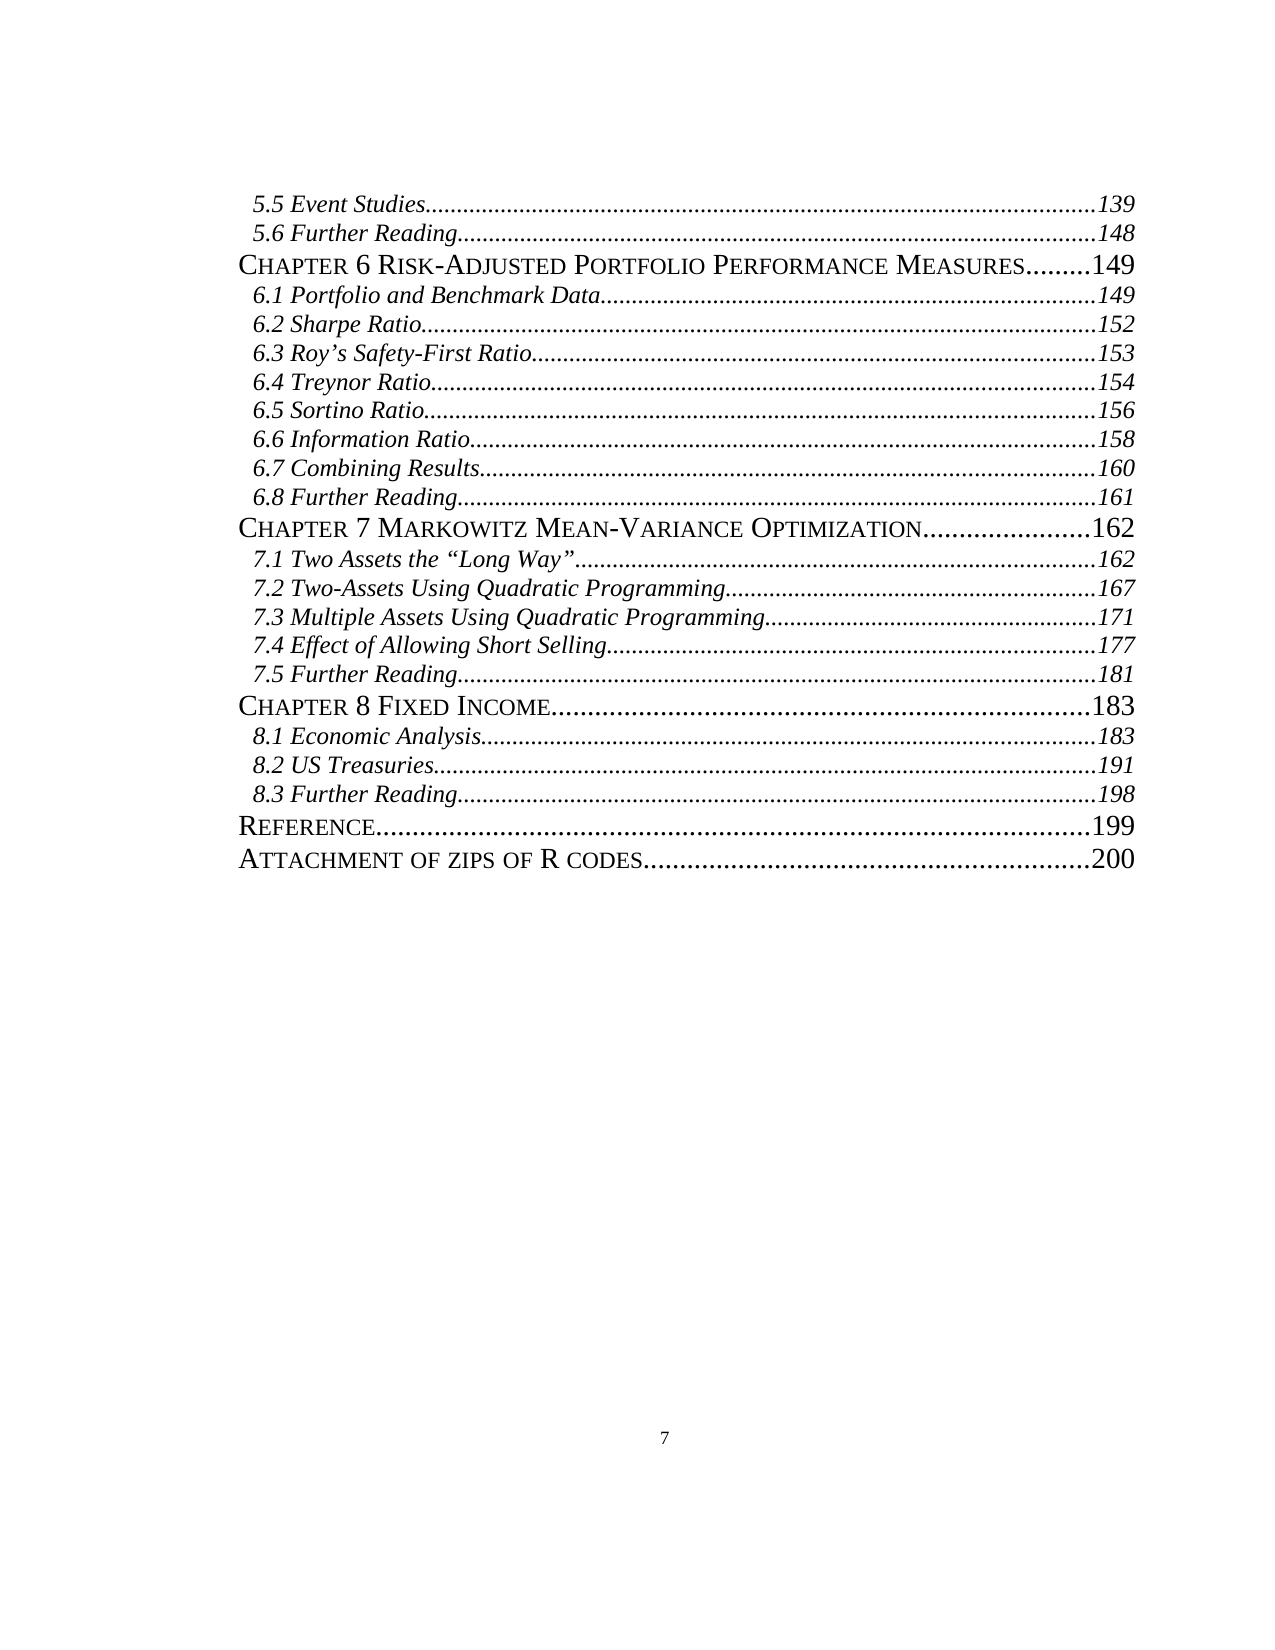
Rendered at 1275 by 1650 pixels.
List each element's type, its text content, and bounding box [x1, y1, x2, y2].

text 8.3 Further Reading 198 [202, 779, 1135, 808]
text 8.2 US Treasuries 191 [202, 750, 1135, 779]
text 7.5 Further Reading 181 [202, 659, 1135, 688]
text Chapter 6 Risk-Adjusted Portfolio Performance Measures 149 [179, 247, 1135, 281]
text 6.4 Treynor Ratio 154 [202, 367, 1135, 396]
text 6.7 Combining Results 160 [202, 453, 1135, 482]
text 7.4 Effect of Allowing Short Selling 177 [202, 630, 1135, 659]
text 7.1 Two Assets the “Long Way” 162 [202, 544, 1135, 573]
text 6.3 Roy’s Safety-First Ratio 153 [202, 338, 1135, 367]
text 6.1 Portfolio and Benchmark Data 149 [202, 281, 1135, 309]
text Chapter 7 Markowitz Mean-Variance Optimization 162 [179, 511, 1135, 544]
text 7.2 Two-Assets Using Quadratic Programming 167 [202, 573, 1135, 602]
text Chapter 8 Fixed Income 183 [179, 688, 1135, 721]
text 6.2 Sharpe Ratio 152 [202, 309, 1135, 338]
text 6.8 Further Reading 161 [202, 482, 1135, 511]
text 7.3 Multiple Assets Using Quadratic Programming 171 [202, 602, 1135, 630]
text 6.6 Information Ratio 158 [202, 424, 1135, 453]
text 5.5 Event Studies 139 [202, 189, 1135, 218]
text 8.1 Economic Analysis 183 [202, 721, 1135, 750]
text Reference 199 [179, 808, 1135, 841]
text 5.6 Further Reading 148 [202, 218, 1135, 247]
text 6.5 Sortino Ratio 156 [202, 396, 1135, 424]
text Attachment of zips of R codes 200 [179, 841, 1135, 875]
